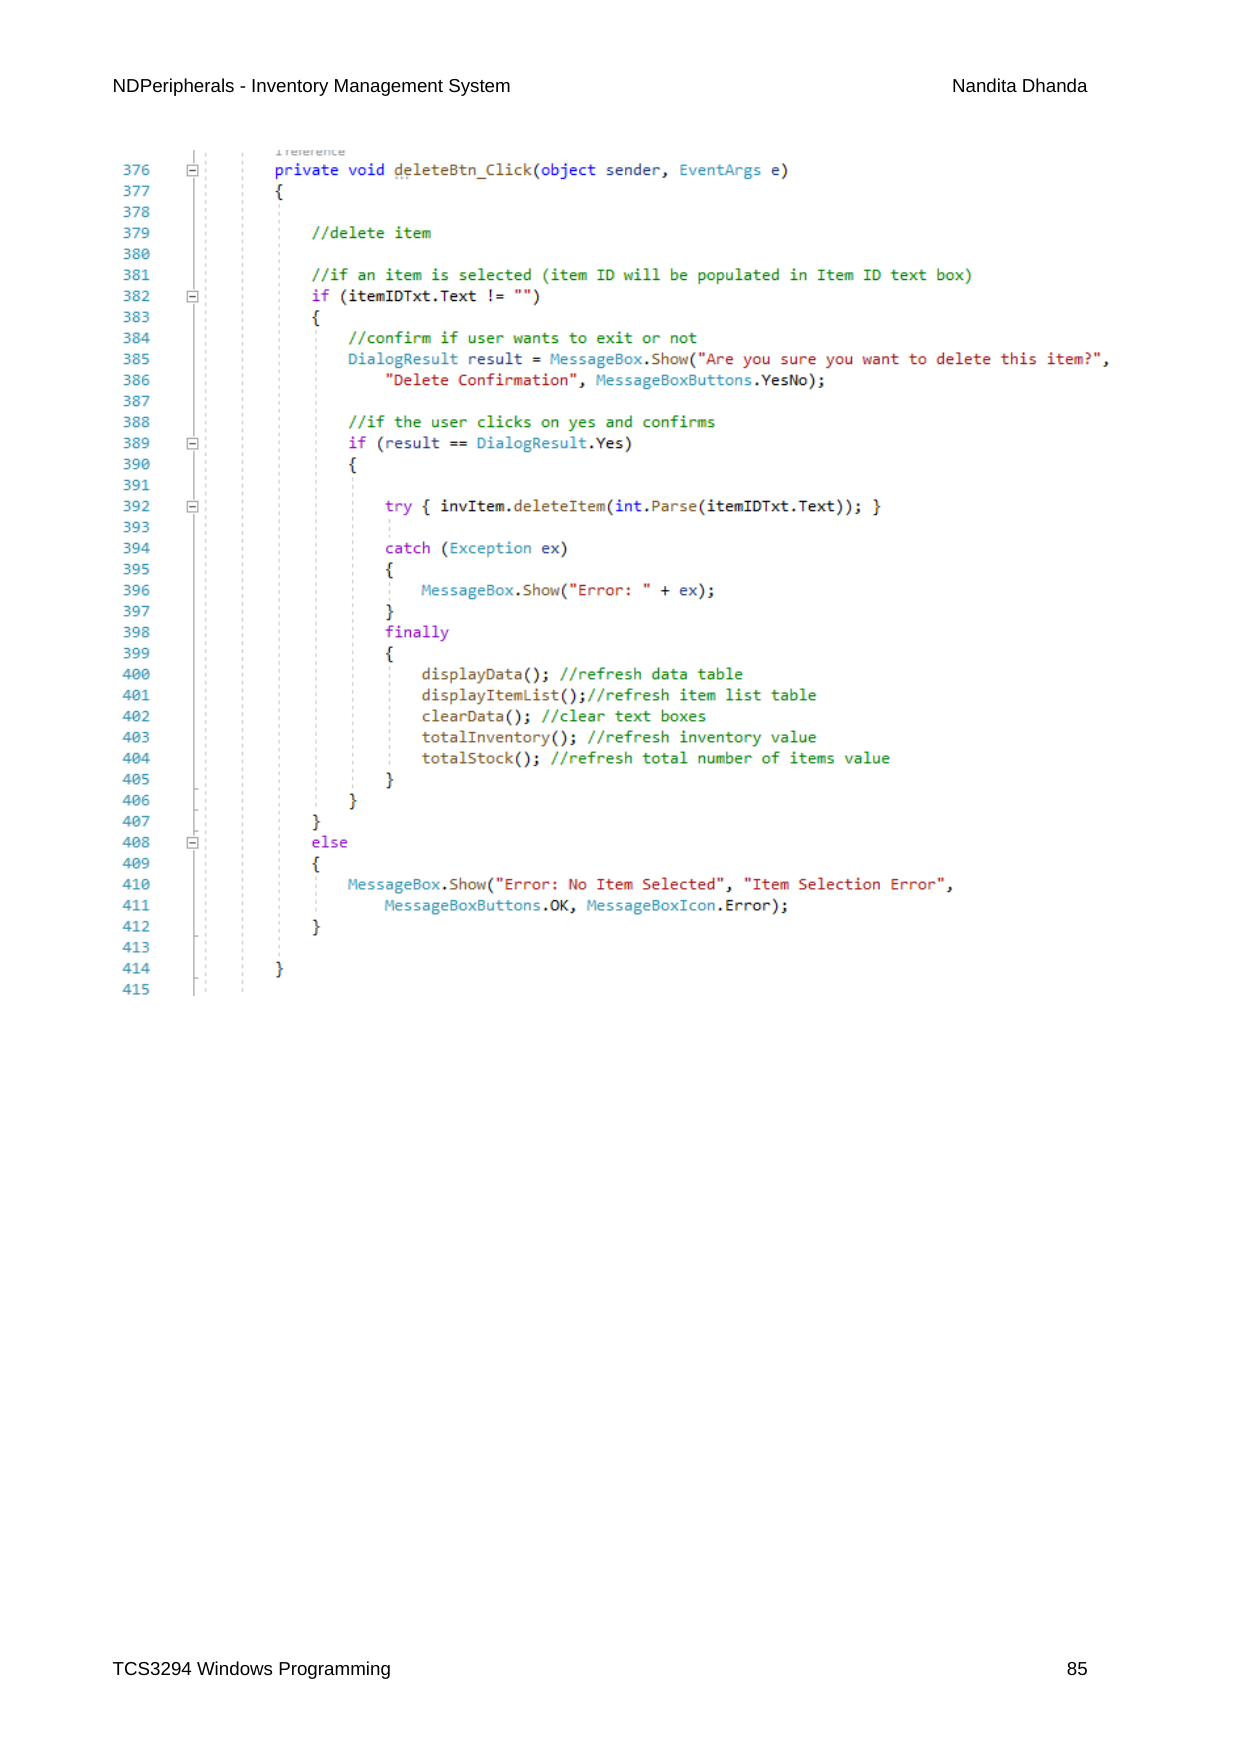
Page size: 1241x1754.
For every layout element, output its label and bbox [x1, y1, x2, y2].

picture [112, 150, 1128, 996]
